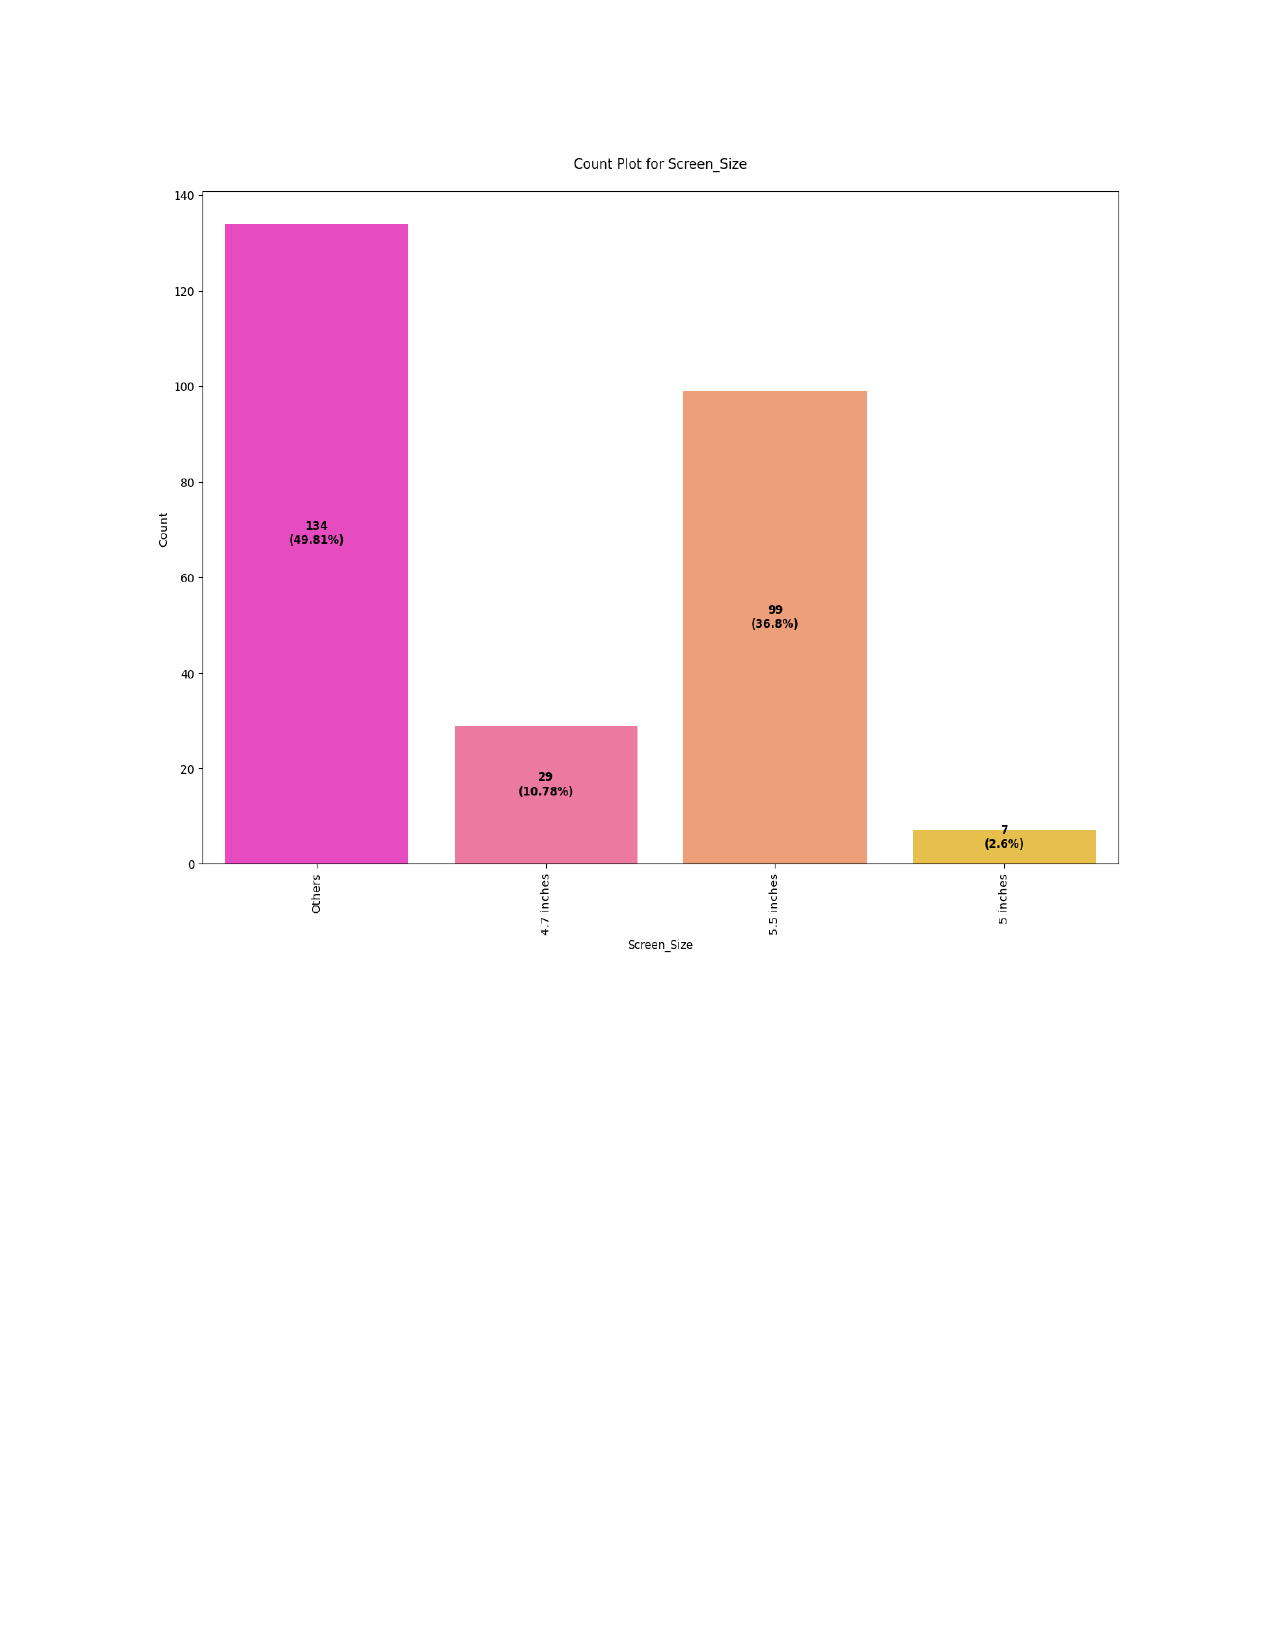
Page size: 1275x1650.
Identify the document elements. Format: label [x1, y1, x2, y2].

picture [150, 150, 1125, 960]
